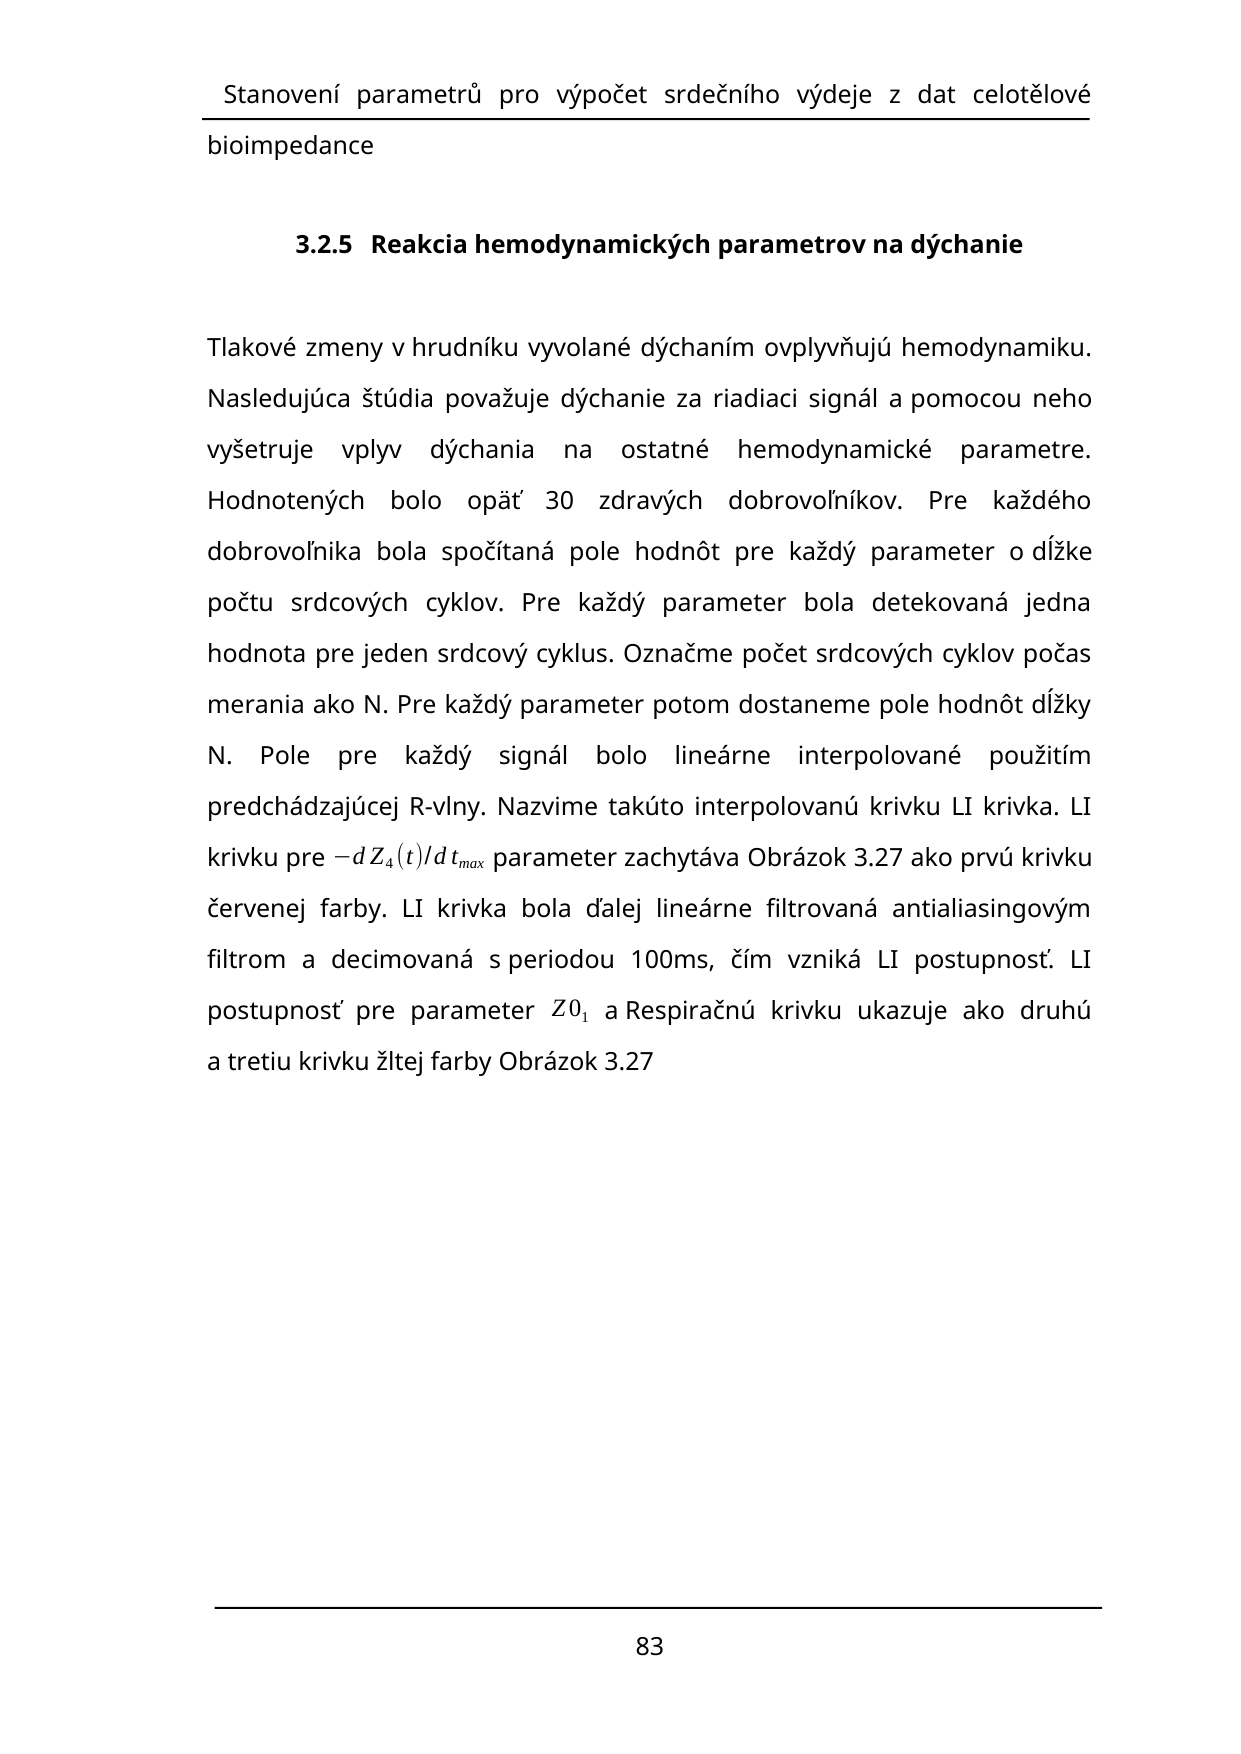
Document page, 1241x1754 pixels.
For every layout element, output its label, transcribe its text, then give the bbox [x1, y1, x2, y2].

subtitle Reakcia hemodynamických parametrov na dýchanie [295, 227, 1092, 261]
